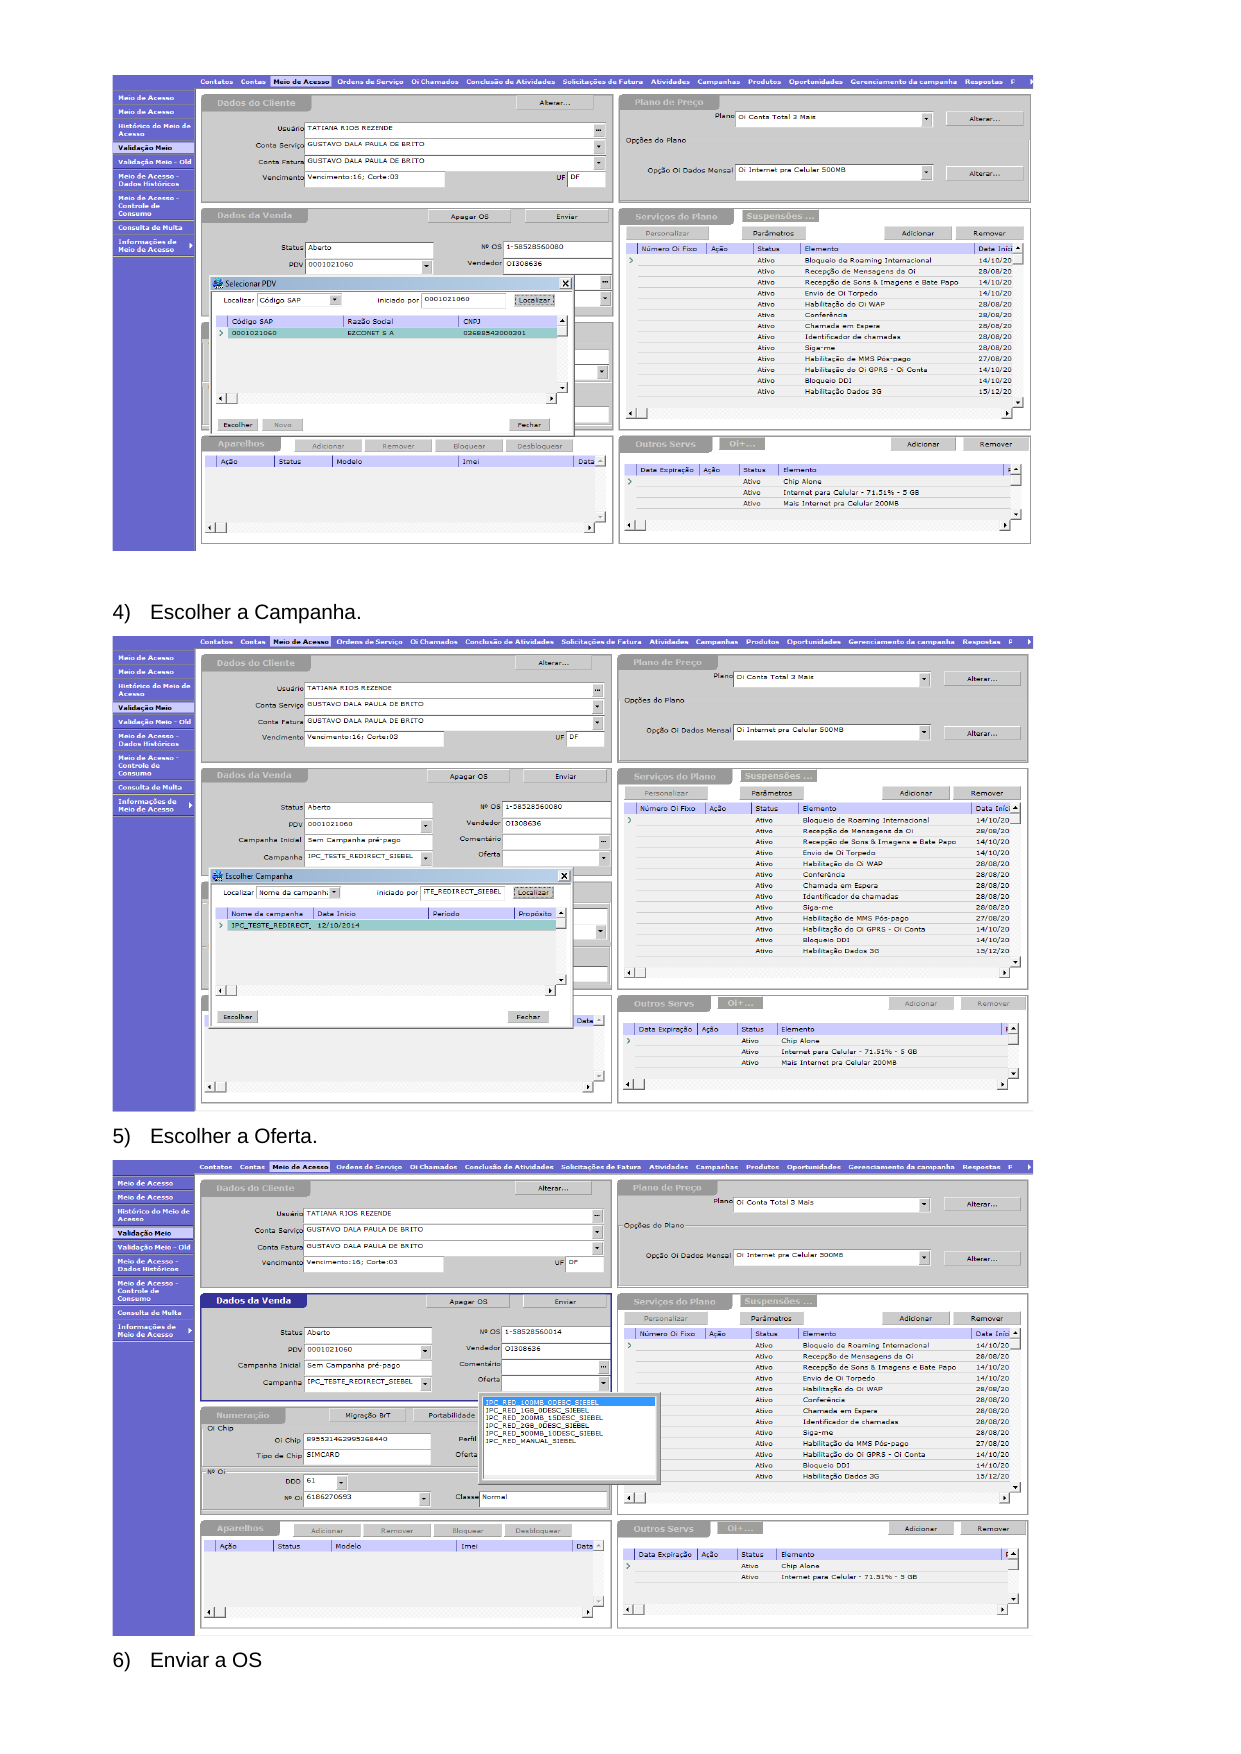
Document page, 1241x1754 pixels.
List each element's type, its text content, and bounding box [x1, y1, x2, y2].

list Enviar a OS [112, 1648, 1165, 1672]
list Escolher a Oferta. [112, 1124, 1165, 1148]
list Escolher a Campanha. [112, 600, 1165, 624]
